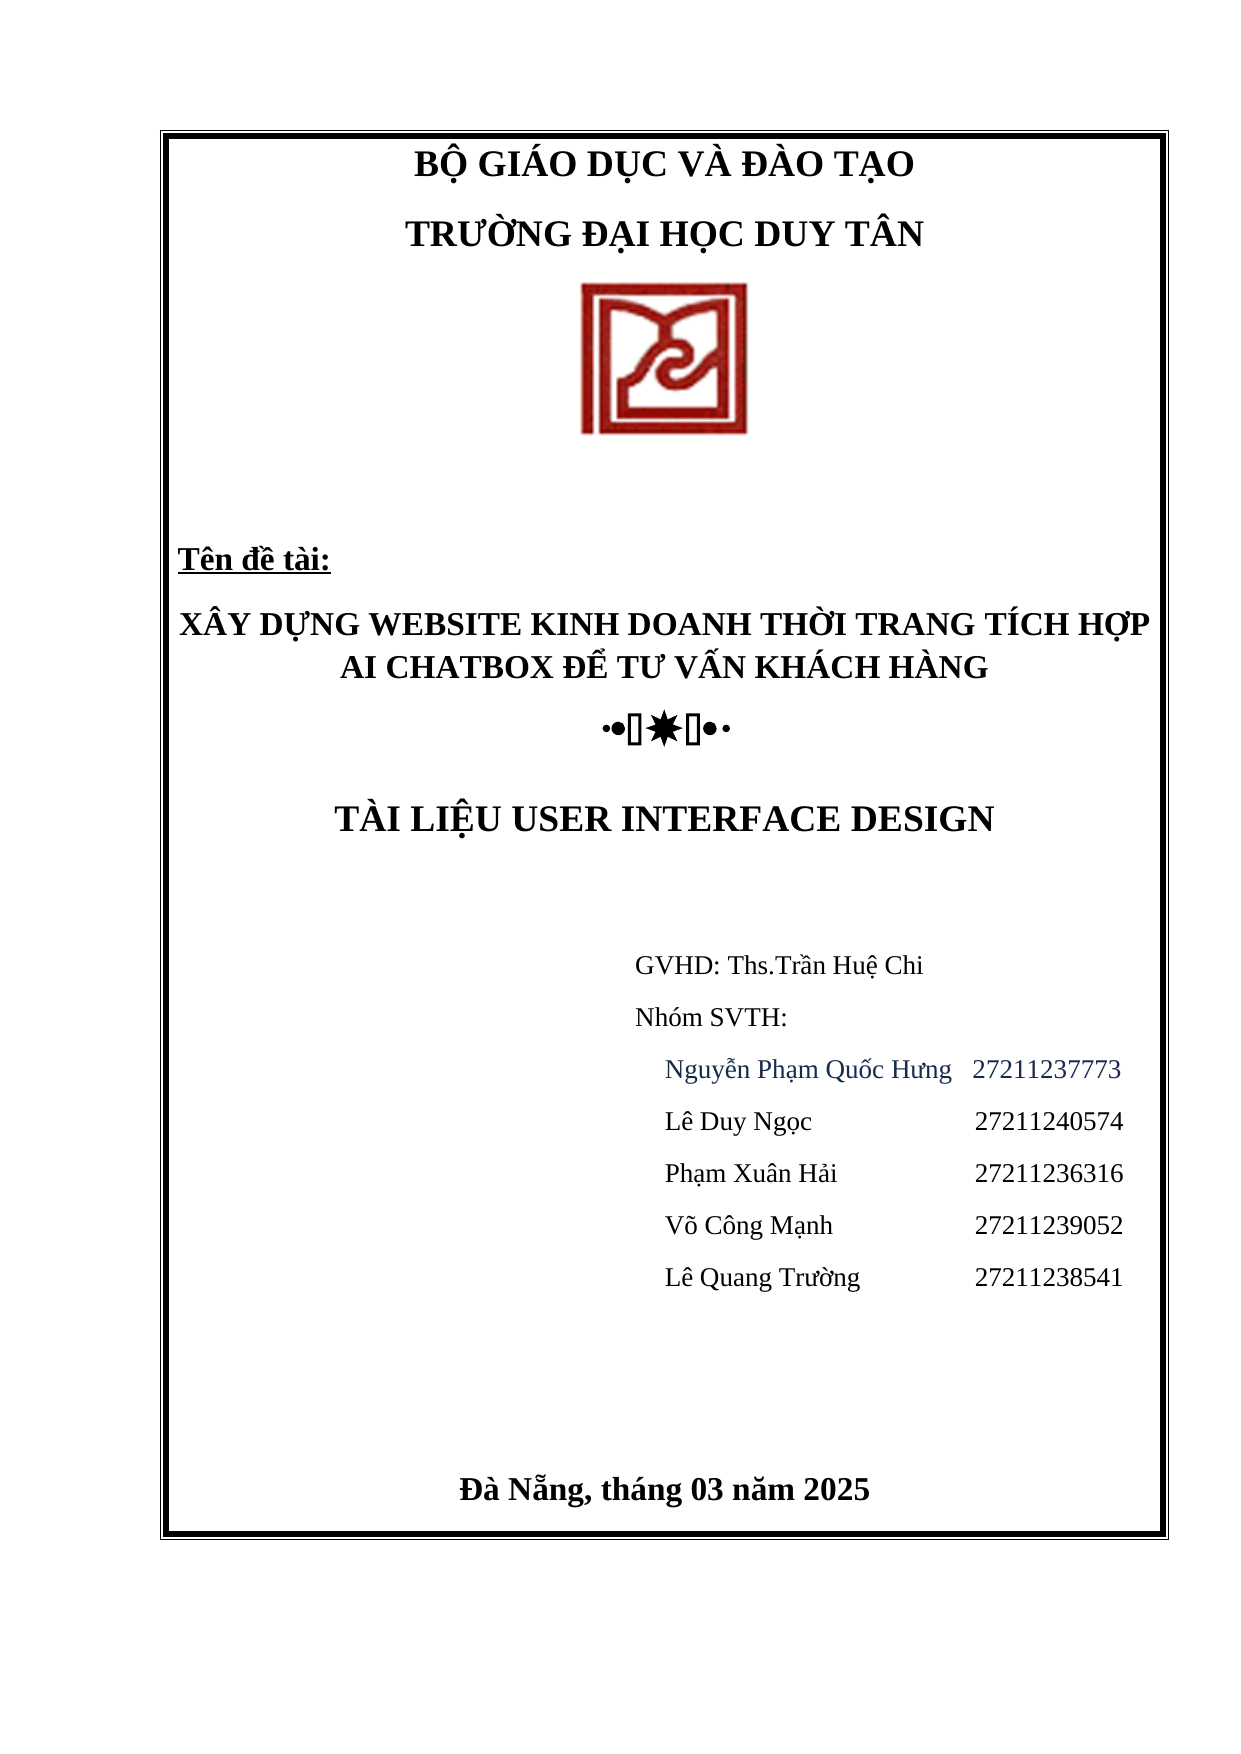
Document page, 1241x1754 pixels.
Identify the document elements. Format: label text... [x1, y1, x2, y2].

text Phạm Xuân Hải 27211236316 [169, 1146, 1160, 1188]
text XÂY DỰNG WEBSITE KINH DOANH THỜI TRANG TÍCH HỢP AI CHATBOX ĐỂ TƯ VẤN KHÁCH HÀNG [169, 592, 1160, 686]
text Lê Duy Ngọc 27211240574 [169, 1093, 1160, 1136]
text Đà Nẵng, tháng 03 năm 2025 [169, 1458, 1160, 1531]
text TÀI LIỆU USER INTERFACE DESIGN [169, 784, 1160, 839]
text Võ Công Mạnh 27211239052 [169, 1197, 1160, 1240]
picture [579, 281, 750, 437]
text Nguyễn Phạm Quốc Hưng 27211237773 [169, 1042, 1160, 1084]
text GVHD: Ths.Trần Huệ Chi [169, 938, 1160, 980]
text Nhóm SVTH: [169, 989, 1160, 1032]
text TRƯỜNG ĐẠI HỌC DUY TÂN [169, 200, 1160, 254]
text Lê Quang Trường 27211238541 [169, 1249, 1160, 1292]
text BỘ GIÁO DỤC VÀ ĐÀO TẠO [169, 139, 1160, 184]
text Tên đề tài: [169, 527, 1160, 577]
